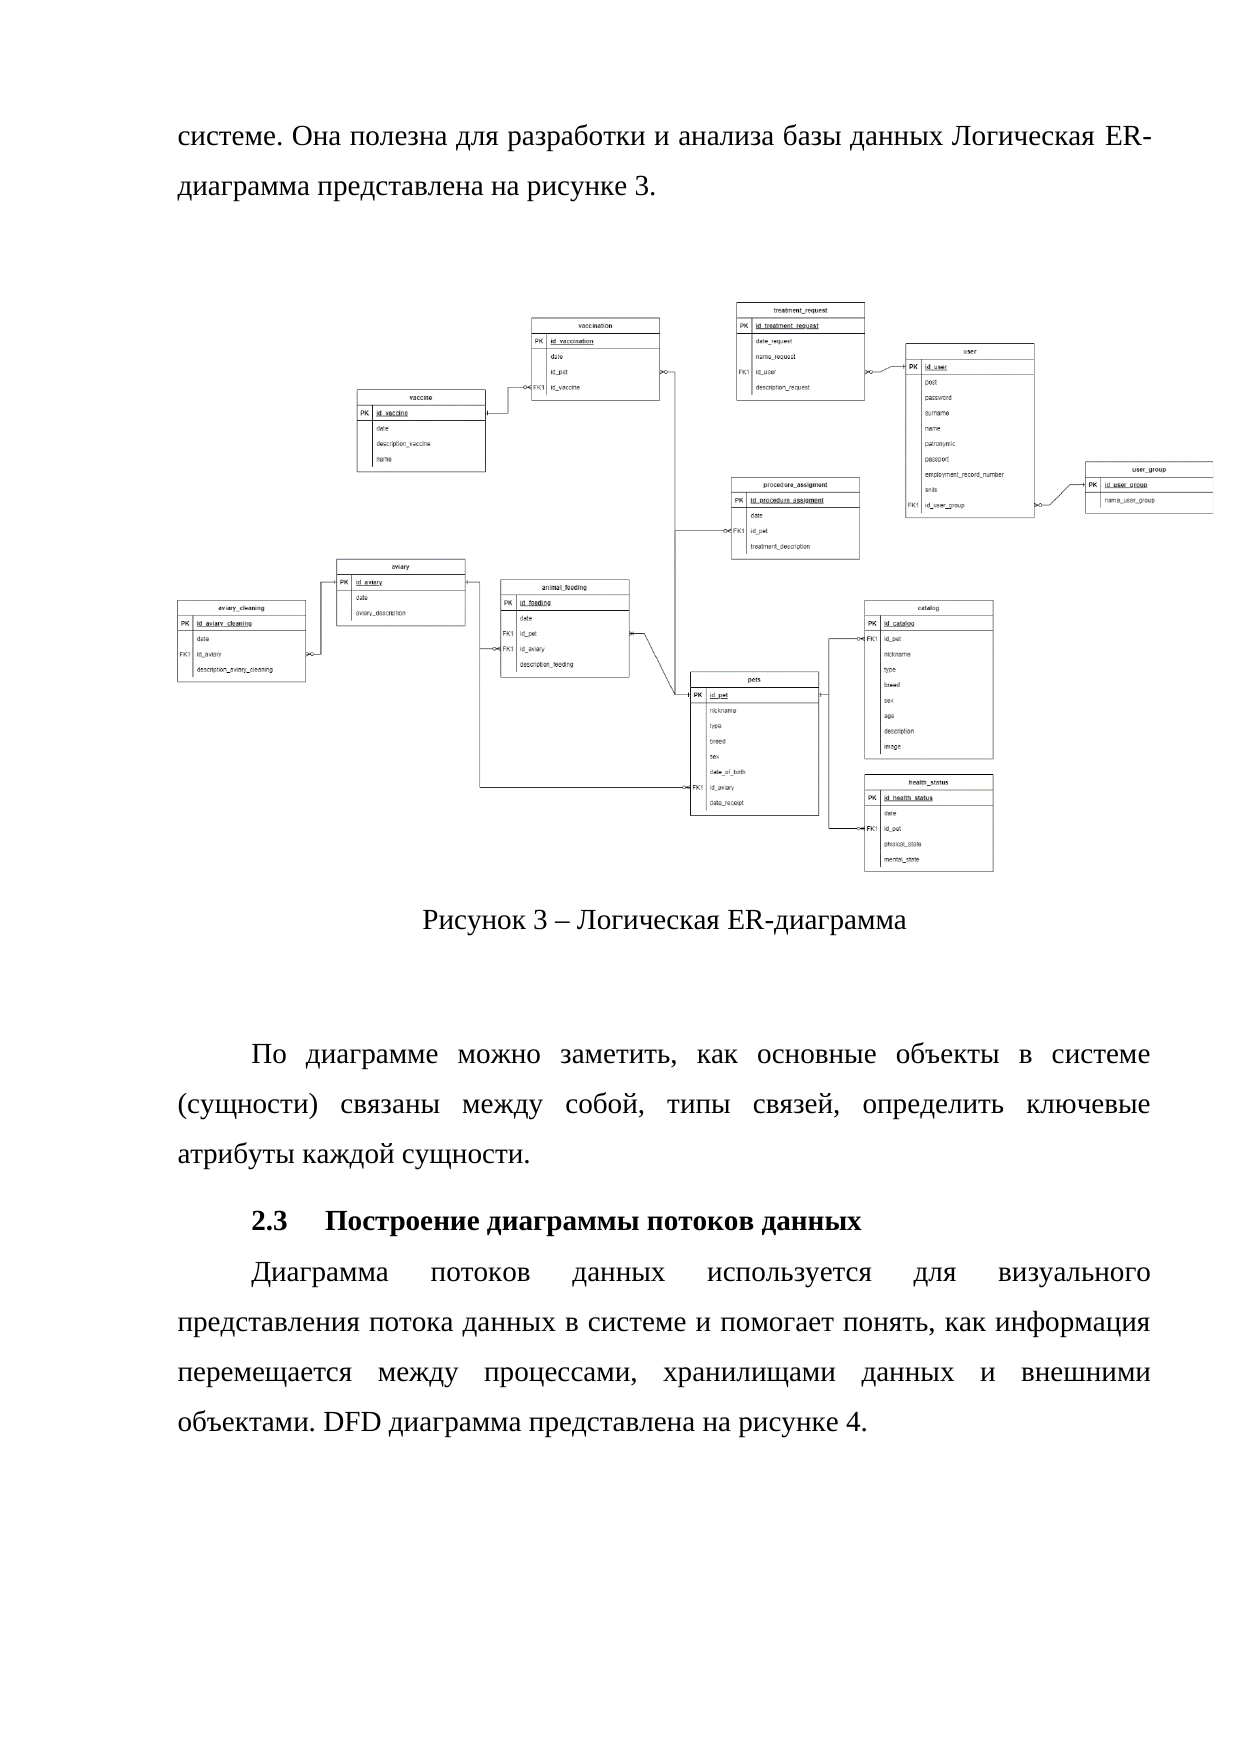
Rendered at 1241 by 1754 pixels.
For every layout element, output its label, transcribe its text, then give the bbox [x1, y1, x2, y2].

text По диаграмме можно заметить, как основные объекты в системе (сущности) связаны между собой, типы связей, определить ключевые атрибуты каждой сущности. [177, 1036, 1152, 1170]
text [177, 118, 1152, 202]
text Рисунок 3 – Логическая ER-диаграмма [177, 902, 1152, 935]
text Диаграмма потоков данных используется для визуального представления потока данных в системе и помогает понять, как информация перемещается между процессами, хранилищами данных и внешними объектами. DFD диаграмма представлена на рисунке 4. [177, 1254, 1152, 1438]
picture [177, 302, 1214, 872]
subtitle Построение диаграммы потоков данных [177, 1203, 1152, 1237]
